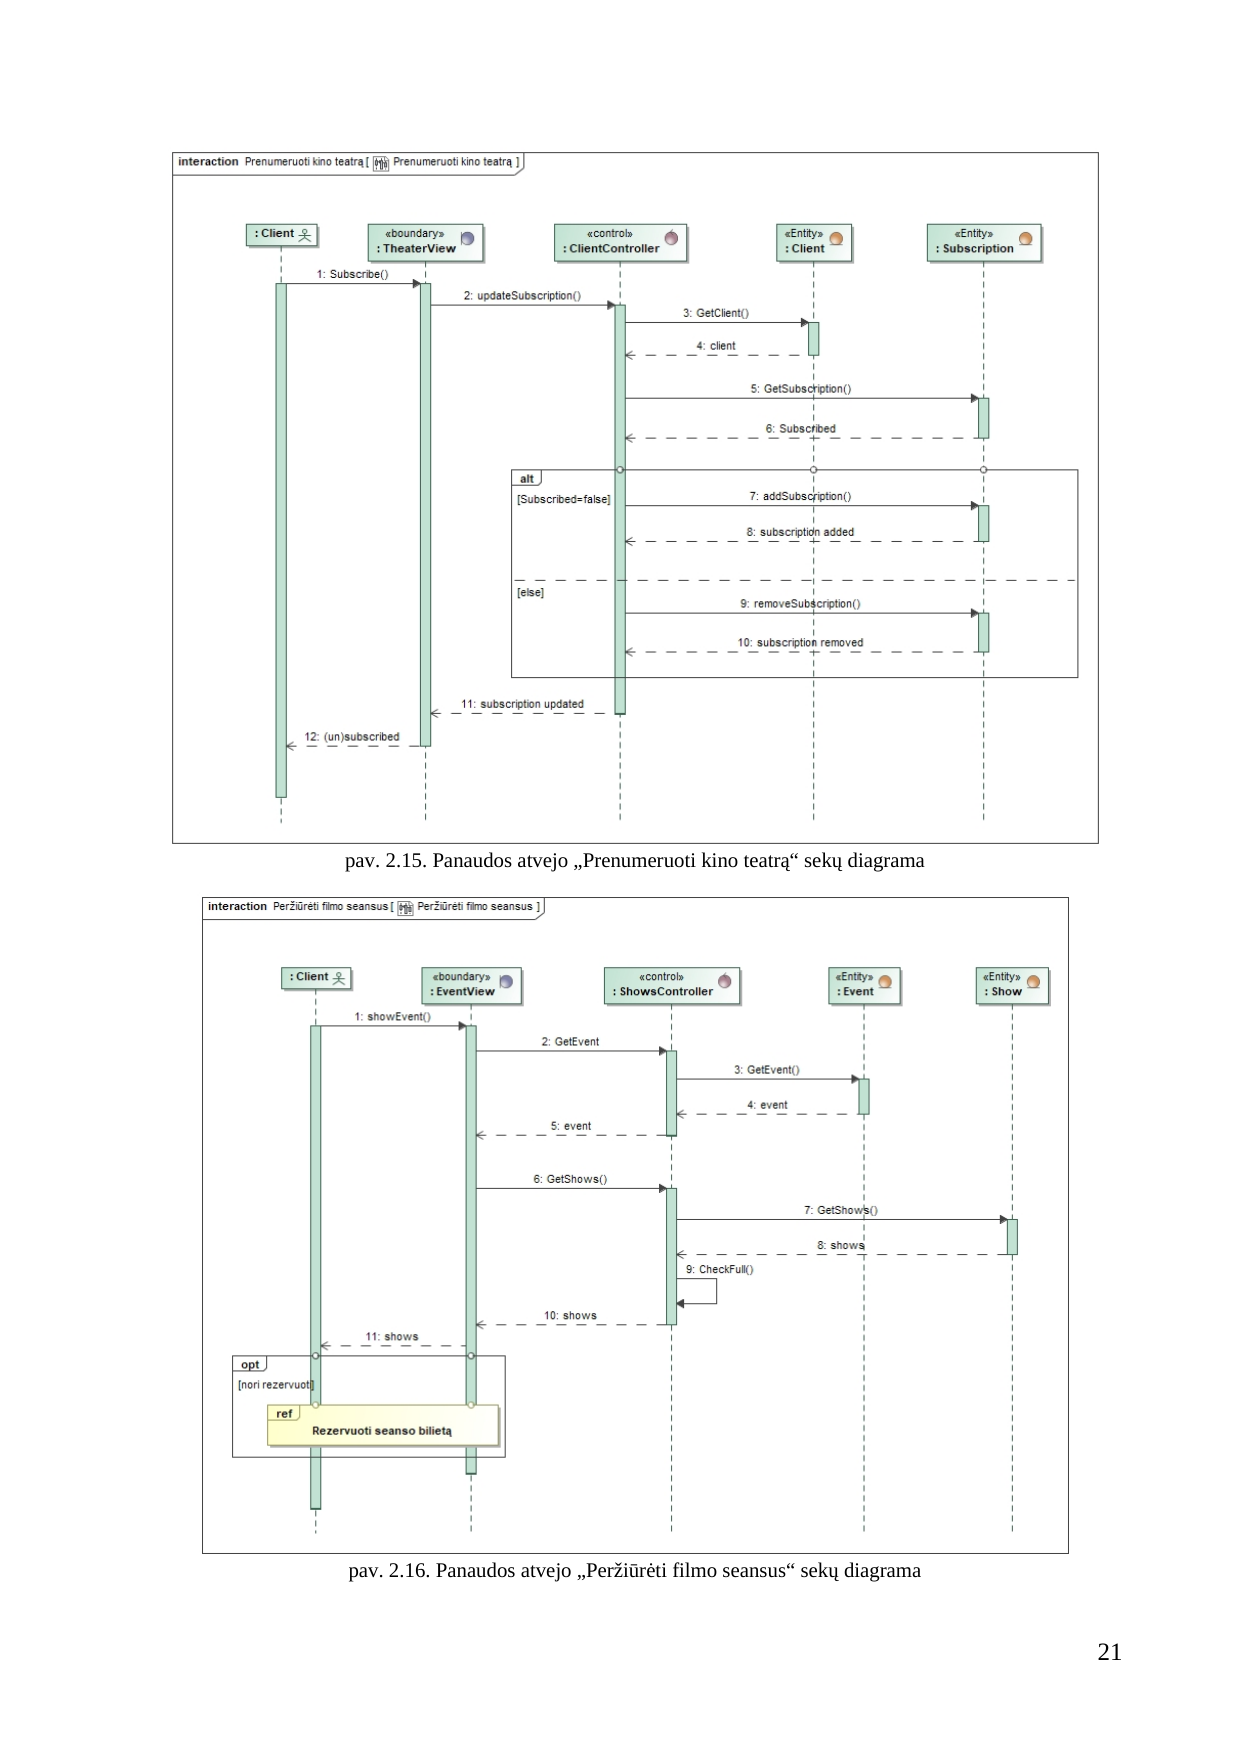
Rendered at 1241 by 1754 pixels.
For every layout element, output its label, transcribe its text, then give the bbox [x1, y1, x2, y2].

picture [197, 892, 1073, 1558]
picture [167, 147, 1103, 848]
